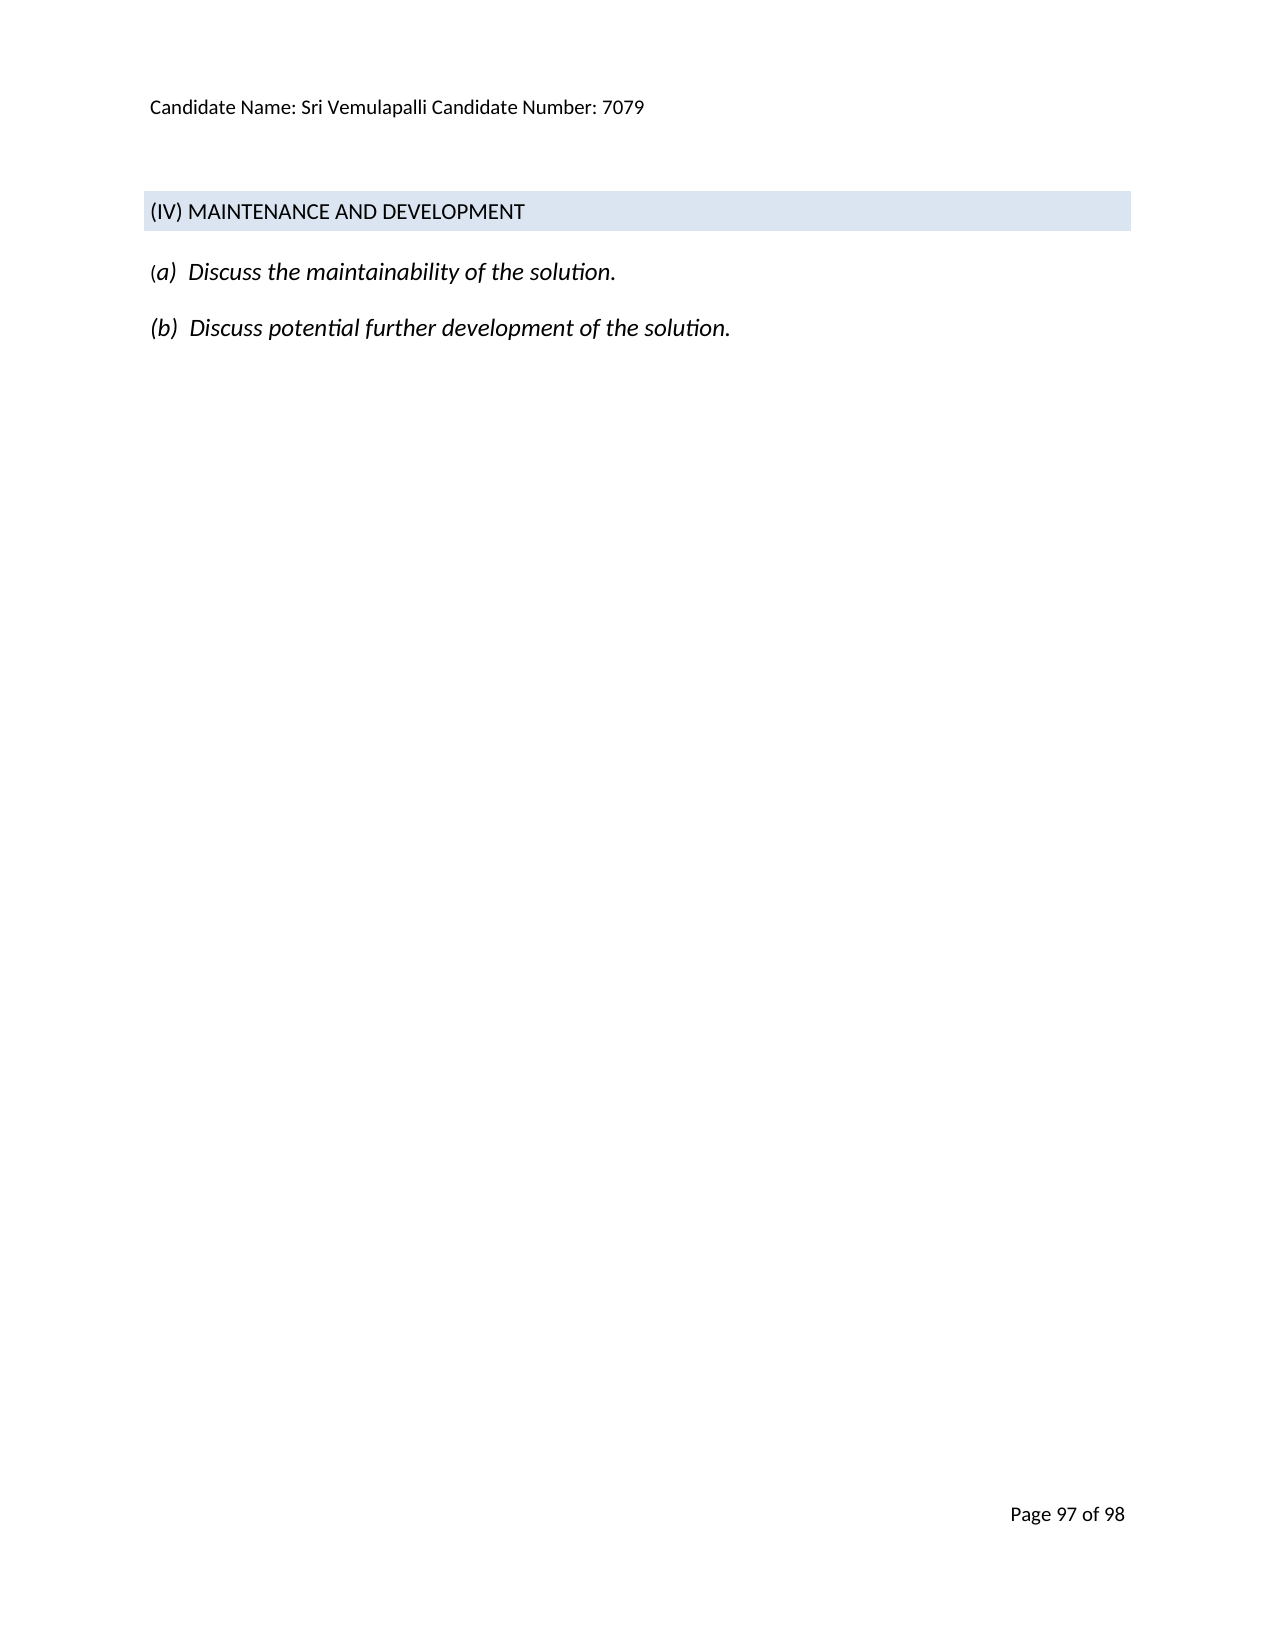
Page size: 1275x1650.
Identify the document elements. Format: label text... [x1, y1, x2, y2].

text (a) Discuss the maintainability of the solution. [150, 256, 1125, 287]
text (b) Discuss potential further development of the solution. [150, 312, 1125, 343]
subtitle (IV) MAINTENANCE AND DEVELOPMENT [150, 197, 1125, 225]
